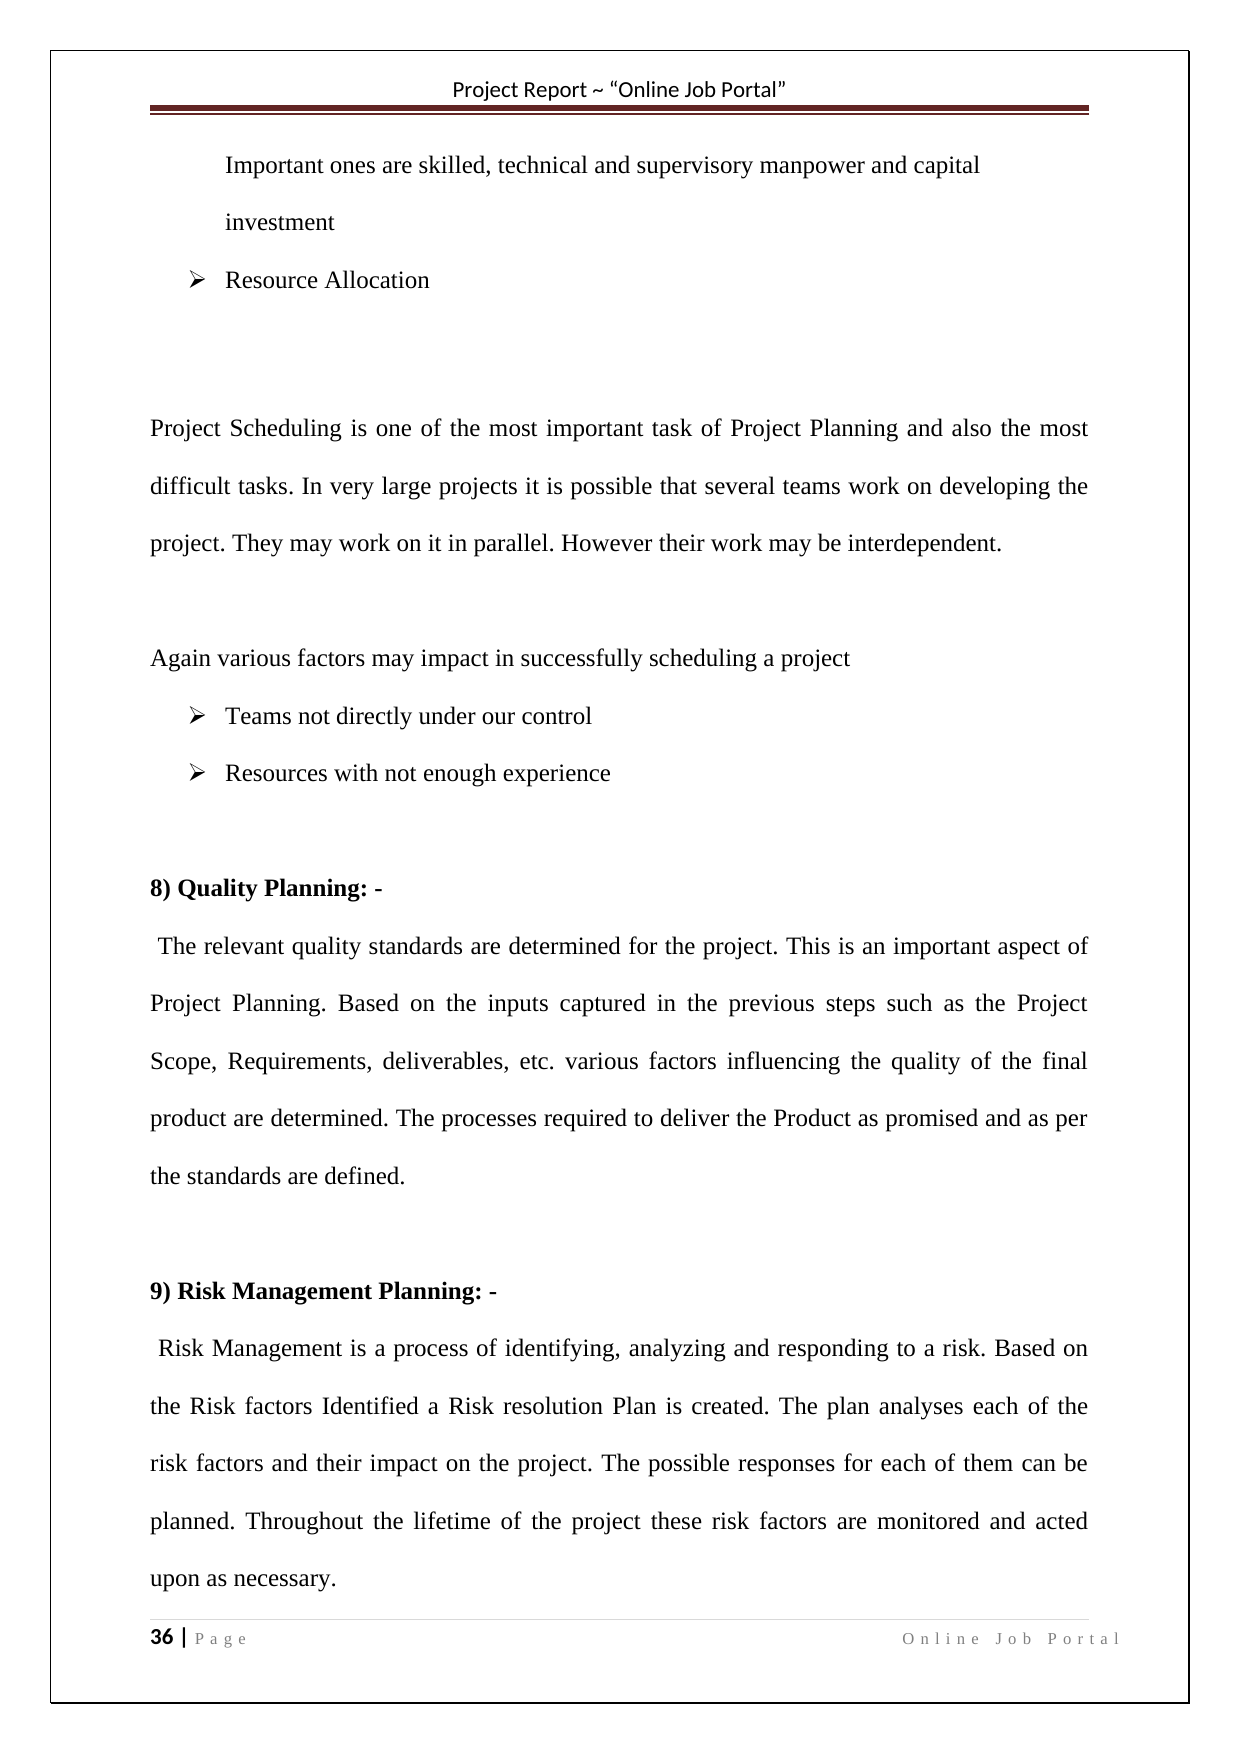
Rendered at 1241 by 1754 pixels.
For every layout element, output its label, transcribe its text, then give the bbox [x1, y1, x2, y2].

text 8) Quality Planning: - [150, 873, 1089, 902]
list Resources with not enough experience [187, 758, 1089, 787]
list Teams not directly under our control [187, 701, 1089, 729]
text The relevant quality standards are determined for the project. This is an important aspect of Project Planning. Based on the inputs captured in the previous steps such as the Project Scope, Requirements, deliverables, etc. various factors influencing the quality of the final product are determined. The processes required to deliver the Product as promised and as per the standards are defined. [150, 931, 1089, 1189]
text 9) Risk Management Planning: - [150, 1276, 1089, 1304]
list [187, 150, 1089, 236]
text Again various factors may impact in successfully scheduling a project [150, 643, 1089, 672]
text Risk Management is a process of identifying, analyzing and responding to a risk. Based on the Risk factors Identified a Risk resolution Plan is created. The plan analyses each of the risk factors and their impact on the project. The possible responses for each of them can be planned. Throughout the lifetime of the project these risk factors are monitored and acted upon as necessary. [150, 1333, 1089, 1592]
text Project Scheduling is one of the most important task of Project Planning and also the most difficult tasks. In very large projects it is possible that several teams work on developing the project. They may work on it in parallel. However their work may be interdependent. [150, 413, 1089, 557]
list Resource Allocation [187, 265, 1089, 294]
